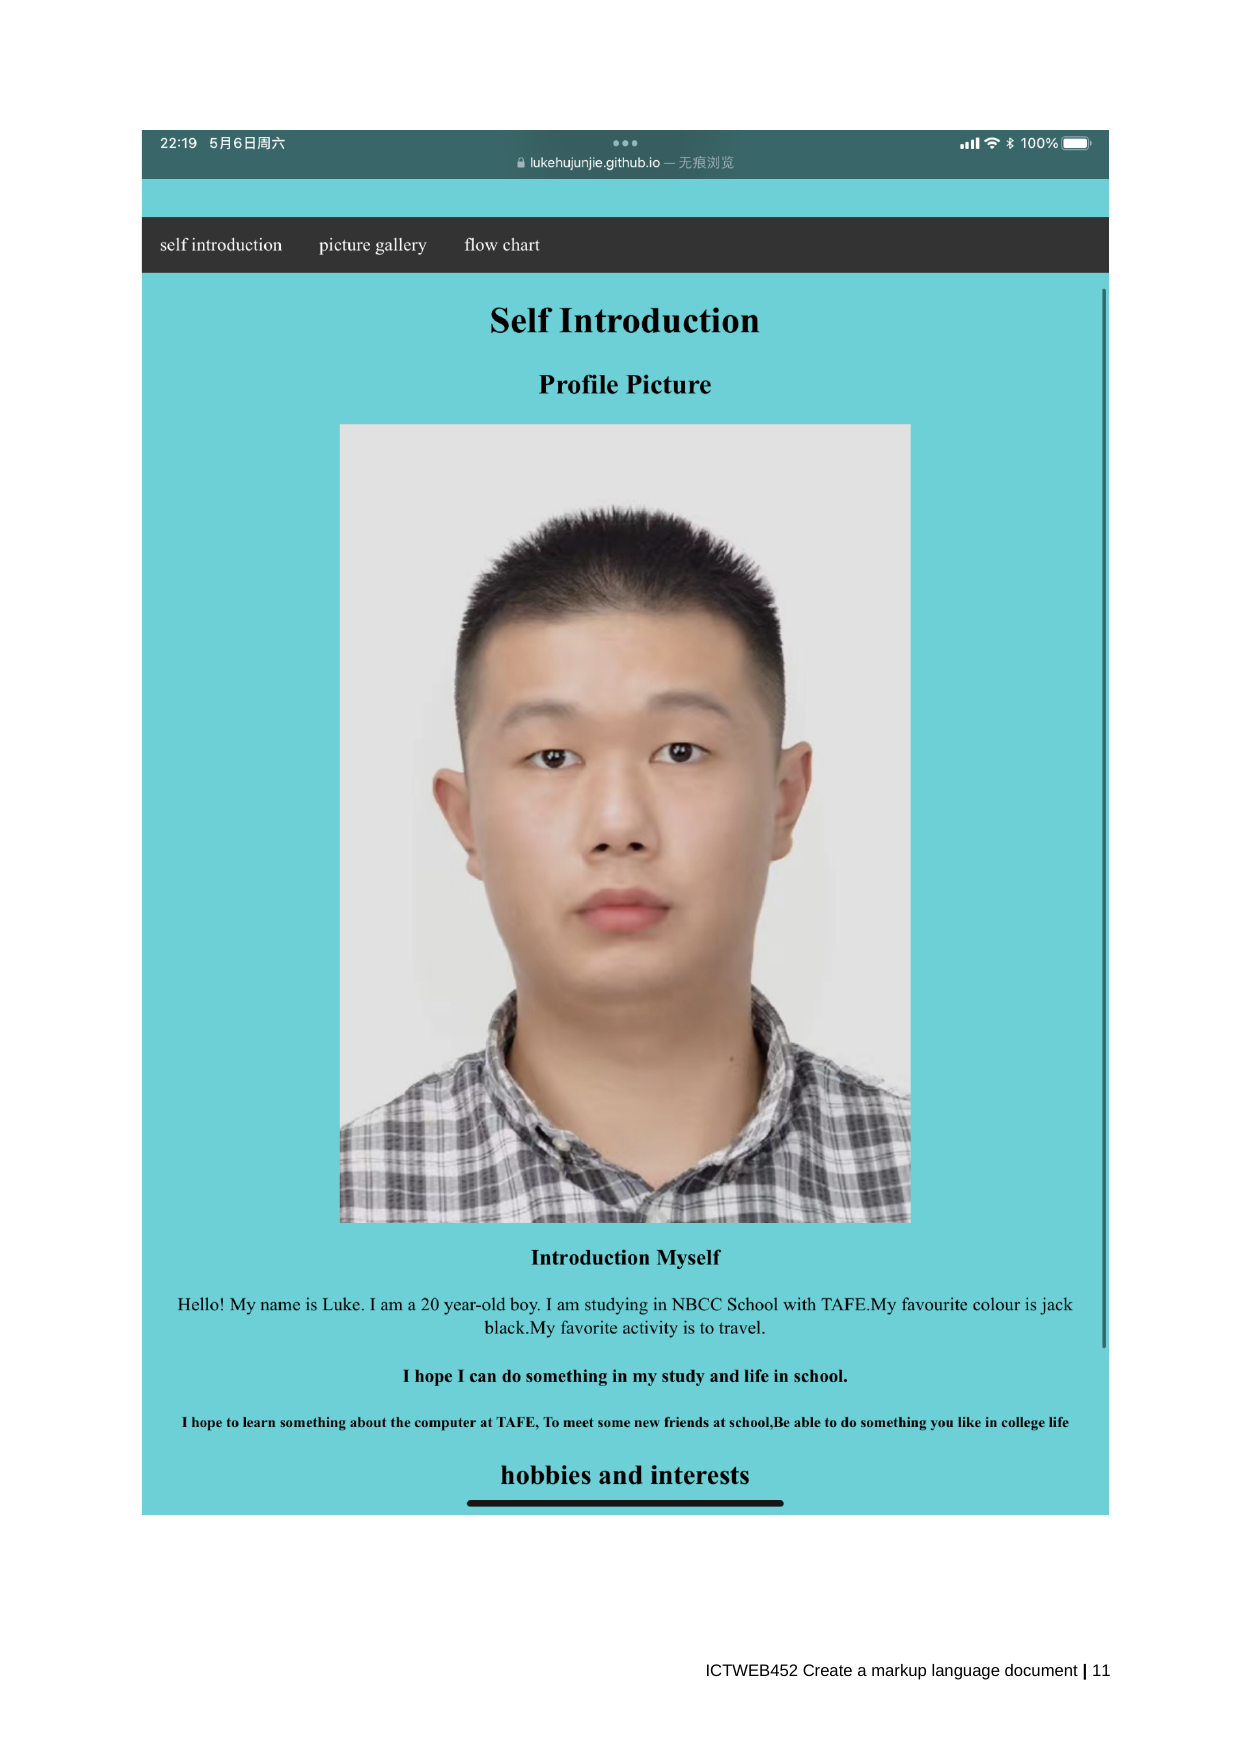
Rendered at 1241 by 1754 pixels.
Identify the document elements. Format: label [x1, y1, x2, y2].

picture [141, 130, 1109, 1515]
